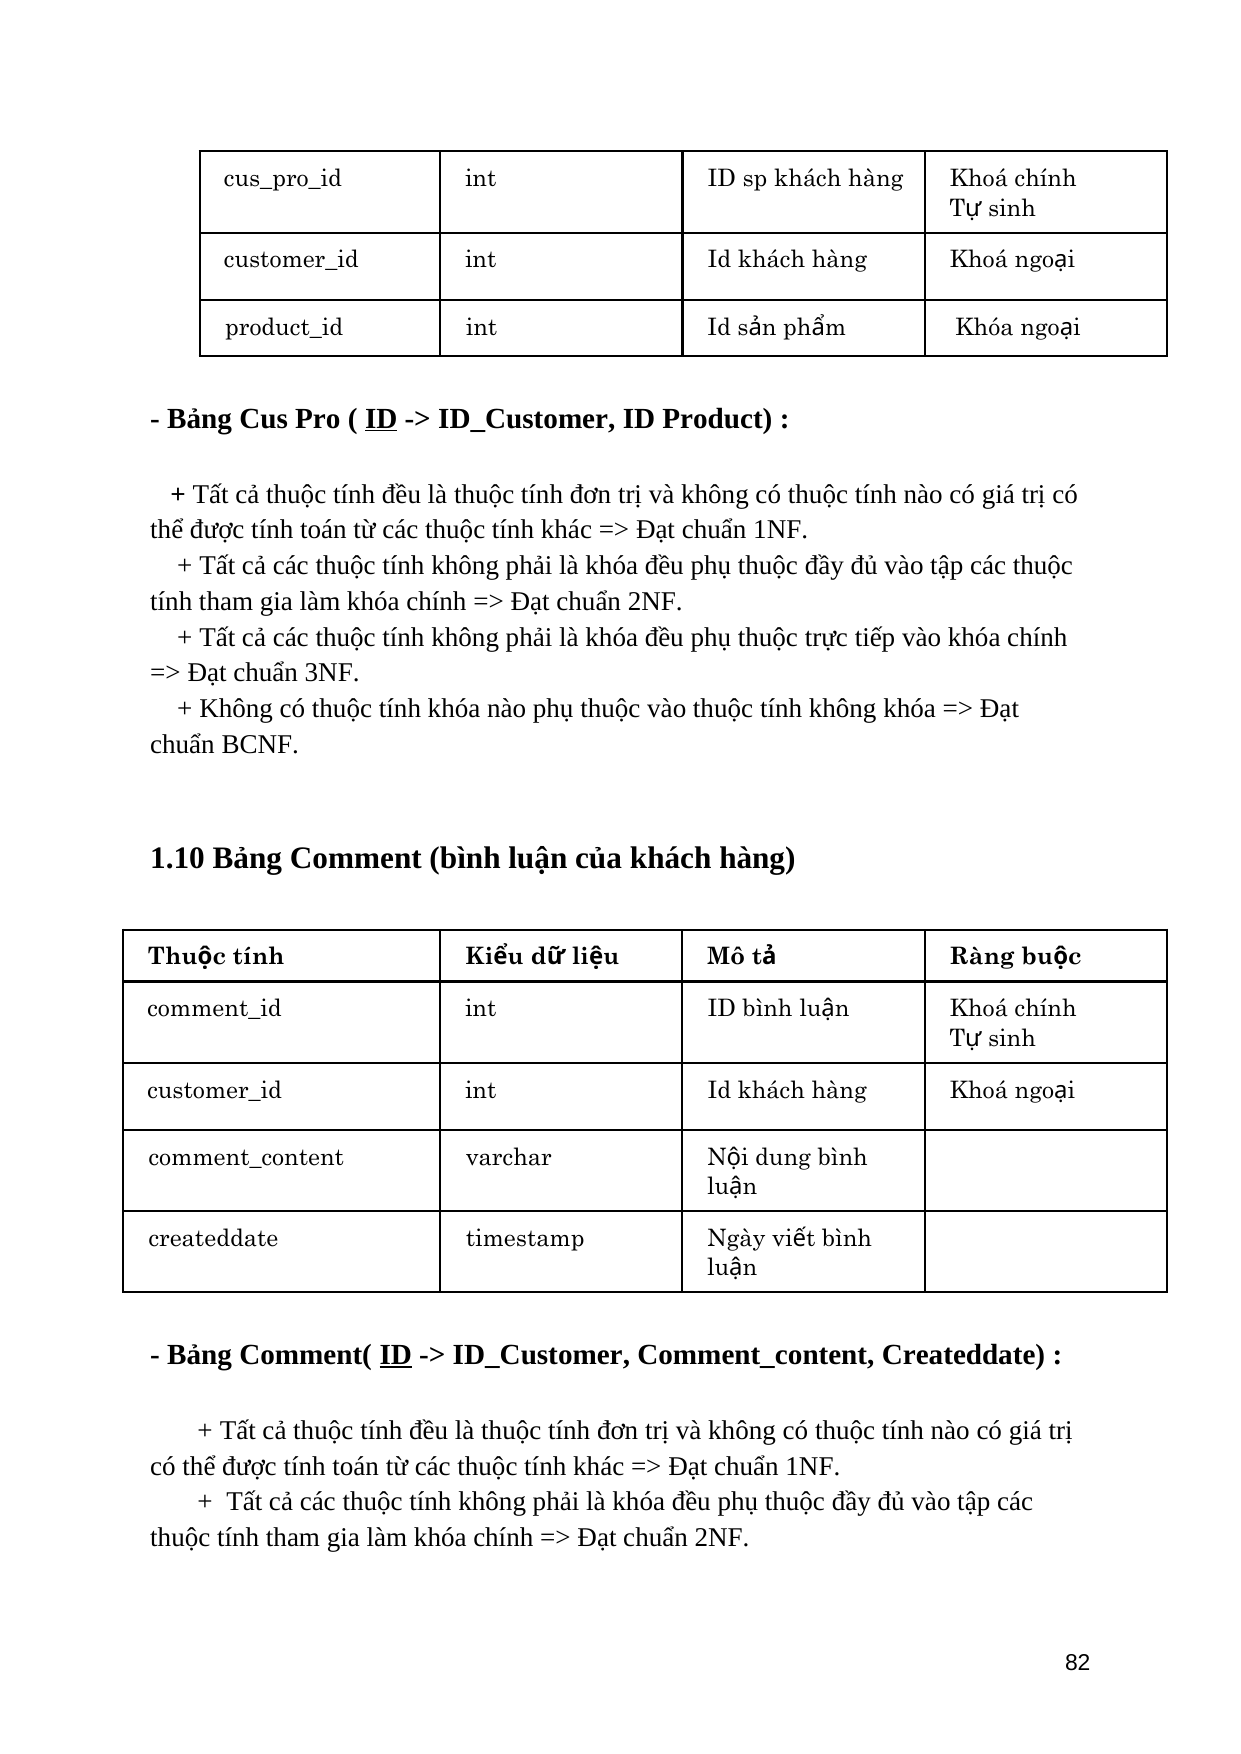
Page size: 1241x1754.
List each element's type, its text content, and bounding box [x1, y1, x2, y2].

table_cell ID sp khách hàng [684, 152, 924, 232]
table_cell [926, 1212, 1166, 1291]
table_cell ID bình luận [683, 983, 924, 1062]
table_cell int [441, 301, 681, 355]
table_cell Khoá chính Tự sinh [926, 983, 1166, 1062]
table_cell Nội dung bình luận [683, 1131, 924, 1210]
text + Tất cả các thuộc tính không phải là khóa đều phụ thuộc trực tiếp vào khóa chính => Đạt chuẩn 3NF. [150, 621, 1090, 688]
text - Bảng Cus Pro ( ID -> ID_Customer, ID Product) : [150, 401, 1090, 434]
table_cell Ngày viết bình luận [683, 1212, 924, 1291]
table_cell [926, 1131, 1166, 1210]
table_cell Id khách hàng [683, 1064, 924, 1129]
subtitle 1.10 Bảng Comment (bình luận của khách hàng) [150, 840, 1090, 876]
table_cell Khoá ngoại [926, 1064, 1166, 1129]
table_cell int [441, 152, 681, 232]
table_cell Khoá chính Tự sinh [926, 152, 1166, 232]
table_cell customer_id [124, 1064, 439, 1129]
text + Không có thuộc tính khóa nào phụ thuộc vào thuộc tính không khóa => Đạt chuẩn BCNF. [150, 692, 1090, 759]
table_cell int [441, 983, 681, 1062]
table_header Kiểu dữ liệu [441, 931, 681, 980]
text - Bảng Comment( ID -> ID_Customer, Comment_content, Createddate) : [150, 1337, 1090, 1370]
table_cell int [441, 1064, 681, 1129]
text + Tất cả thuộc tính đều là thuộc tính đơn trị và không có thuộc tính nào có giá trị có thể được tính toán từ các thuộc tính khác => Đạt chuẩn 1NF. [150, 1414, 1090, 1481]
table_cell createddate [124, 1212, 439, 1291]
text + Tất cả các thuộc tính không phải là khóa đều phụ thuộc đầy đủ vào tập các thuộc tính tham gia làm khóa chính => Đạt chuẩn 2NF. [150, 1485, 1090, 1552]
table_header Ràng buộc [926, 931, 1166, 980]
table_cell Khoá ngoại [926, 234, 1166, 299]
table_cell Id khách hàng [684, 234, 924, 299]
text + Tất cả các thuộc tính không phải là khóa đều phụ thuộc đầy đủ vào tập các thuộc tính tham gia làm khóa chính => Đạt chuẩn 2NF. [150, 549, 1090, 616]
table_cell Khóa ngoại [926, 301, 1166, 355]
table_cell Id sản phẩm [684, 301, 924, 355]
table_cell customer_id [201, 234, 439, 299]
table_cell comment_id [124, 983, 439, 1062]
text + Tất cả thuộc tính đều là thuộc tính đơn trị và không có thuộc tính nào có giá trị có thể được tính toán từ các thuộc tính khác => Đạt chuẩn 1NF. [150, 478, 1090, 545]
table_header Mô tả [683, 931, 924, 980]
table_cell timestamp [441, 1212, 681, 1291]
table_header Thuộc tính [124, 931, 439, 980]
table_cell varchar [441, 1131, 681, 1210]
table_cell int [441, 234, 681, 299]
table_cell product_id [201, 301, 439, 355]
table_cell cus_pro_id [201, 152, 439, 232]
table_cell comment_content [124, 1131, 439, 1210]
